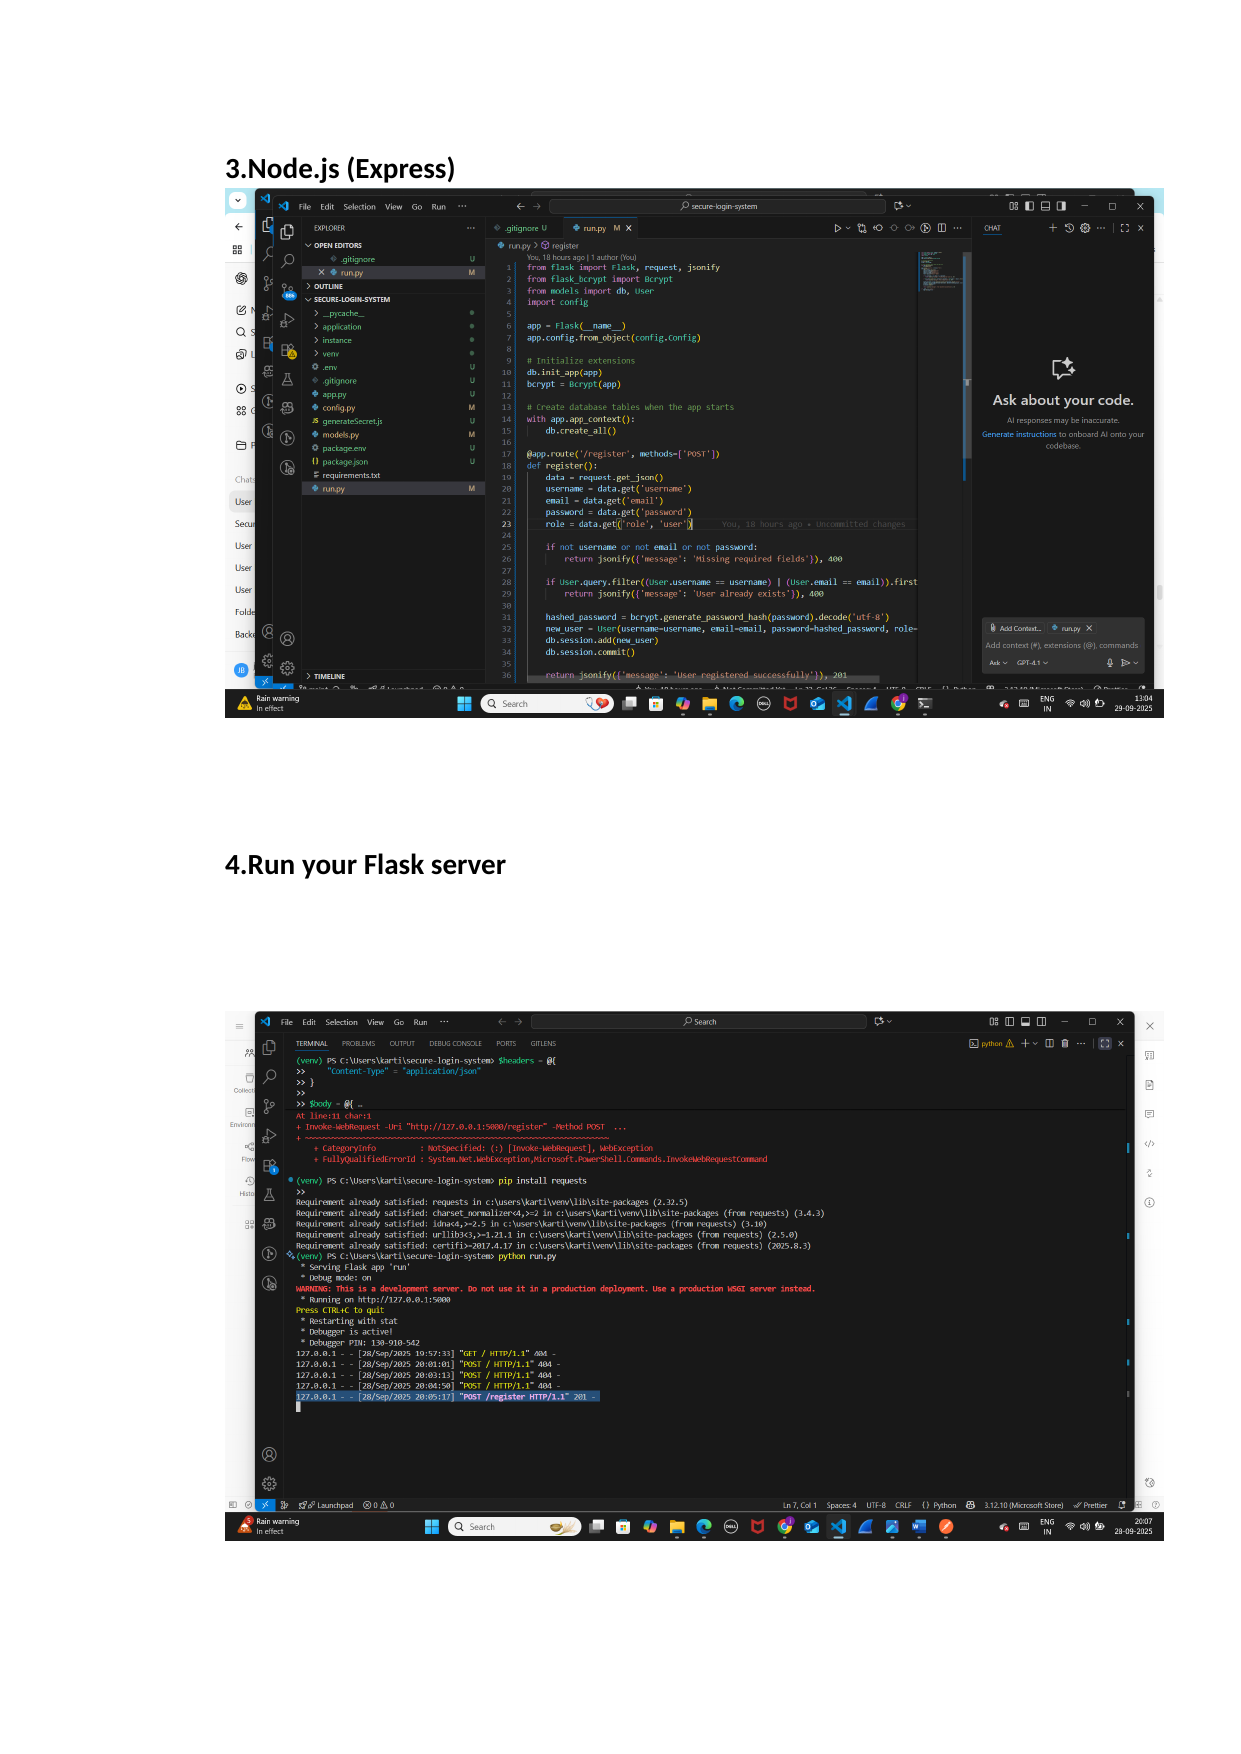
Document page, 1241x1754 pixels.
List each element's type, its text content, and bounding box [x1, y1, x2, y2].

picture [225, 188, 1164, 718]
picture [225, 1011, 1164, 1541]
list 4.Run your Flask server [225, 846, 1090, 882]
list 3.Node.js (Express) [225, 150, 1090, 186]
